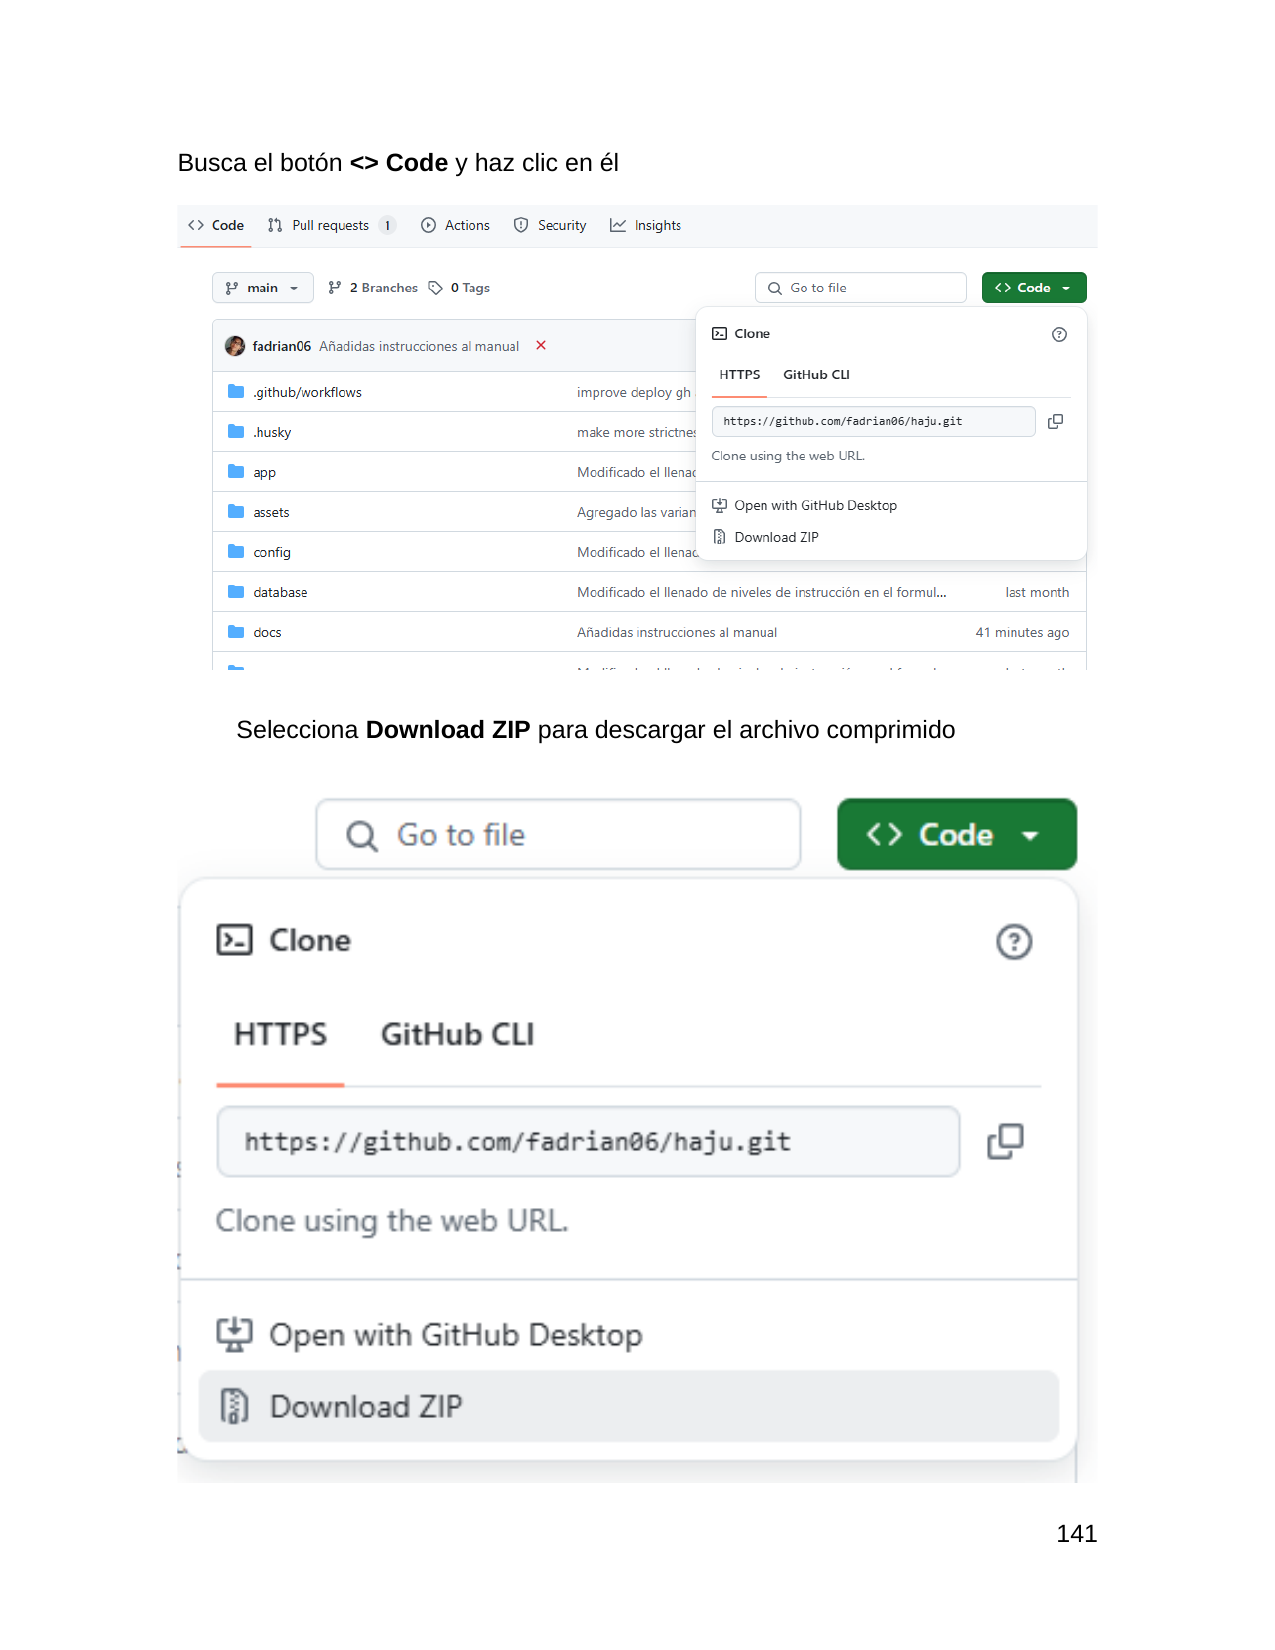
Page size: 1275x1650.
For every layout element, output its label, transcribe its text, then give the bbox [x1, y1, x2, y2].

picture [177, 772, 1098, 1483]
text Busca el botón <> Code y haz clic en él [177, 148, 1098, 205]
text Selecciona Download ZIP para descargar el archivo comprimido [177, 715, 1098, 772]
picture [177, 205, 1098, 670]
